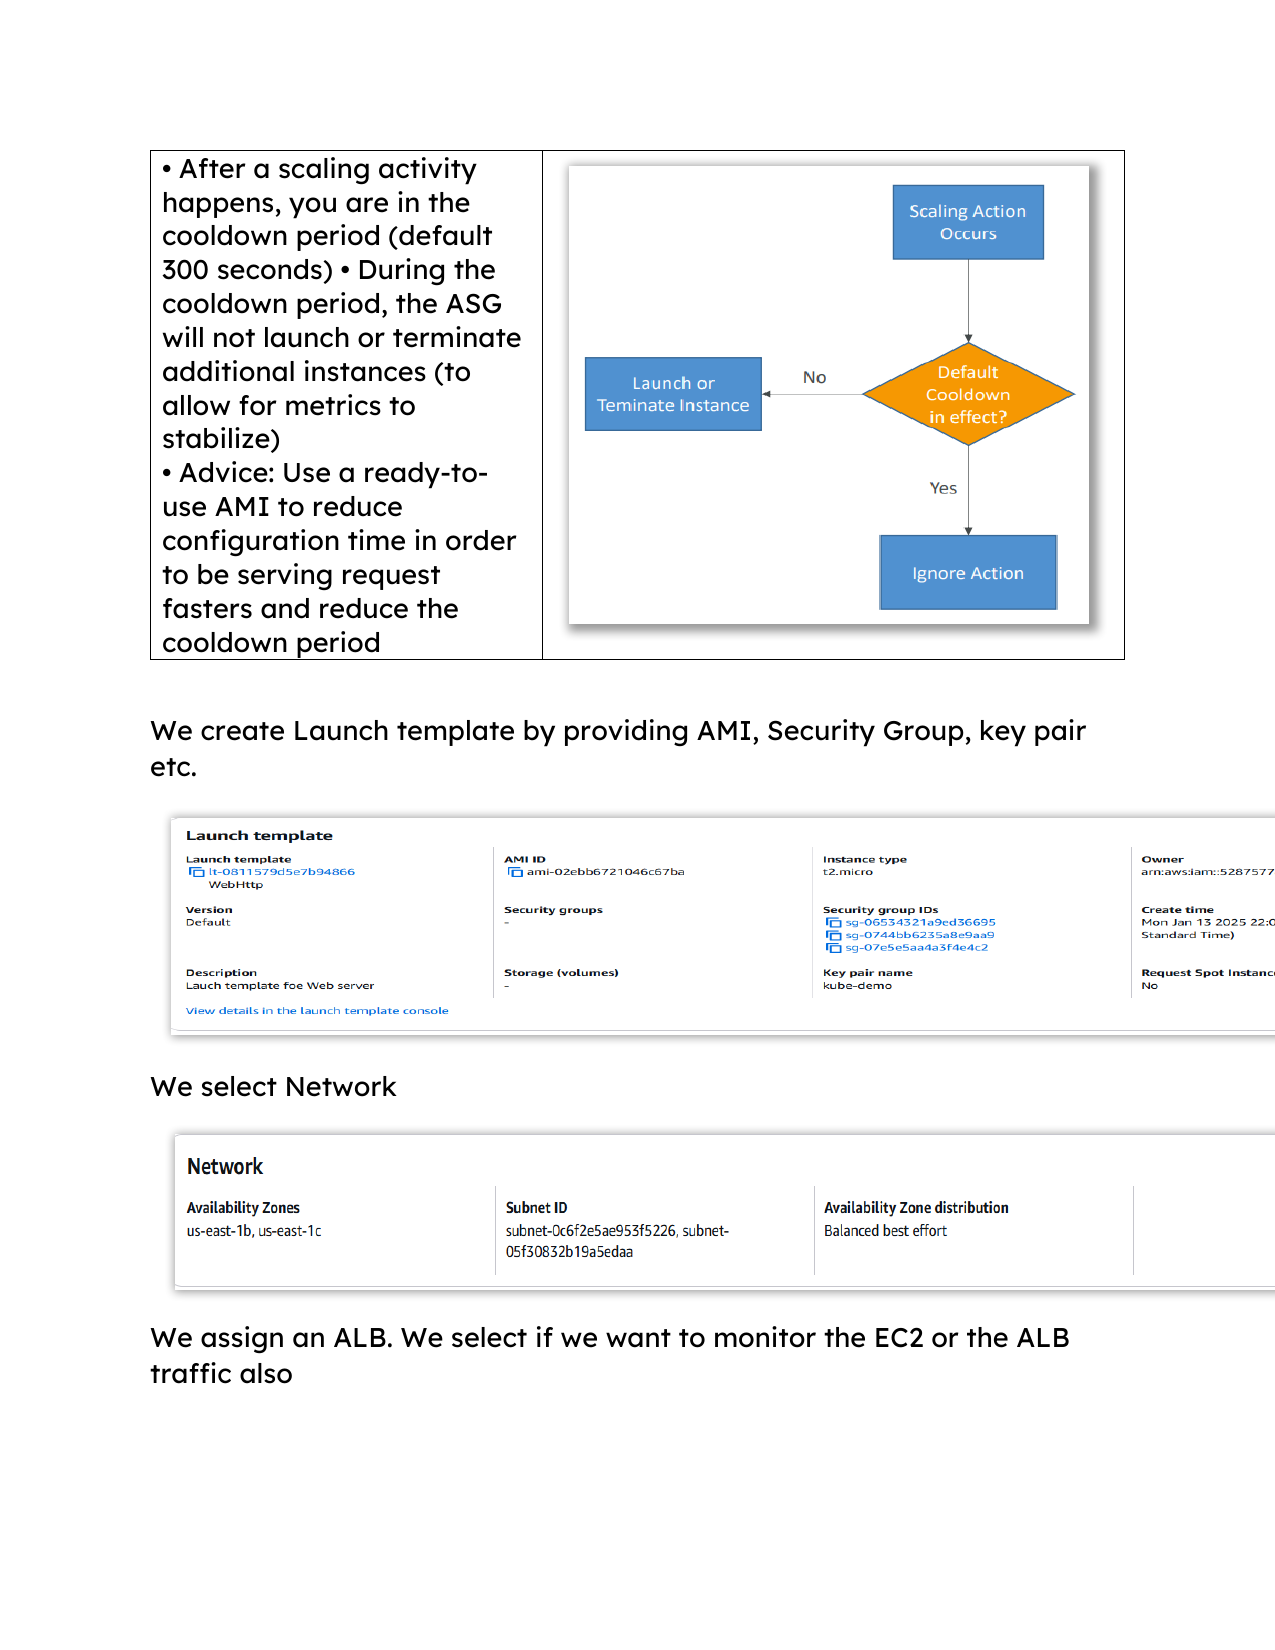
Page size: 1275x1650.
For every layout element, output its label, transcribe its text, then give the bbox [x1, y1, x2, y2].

text We select Network [150, 1069, 1125, 1103]
text We create Launch template by providing AMI, Security Group, key pair etc. [150, 713, 1125, 783]
table_header [543, 151, 1124, 659]
picture [175, 1134, 1275, 1290]
picture [171, 818, 1275, 1035]
picture [569, 166, 1089, 624]
text We assign an ALB. We select if we want to monitor the EC2 or the ALB traffic also [150, 1320, 1125, 1391]
table_header • After a scaling activity happens, you are in the cooldown period (default 300 seconds) • During the cooldown period, the ASG will not launch or terminate additional instances (to allow for metrics to stabilize) • Advice: Use a ready-to-use AMI to reduce configuration time in order to be serving request fasters and reduce the cooldown period [151, 151, 542, 659]
